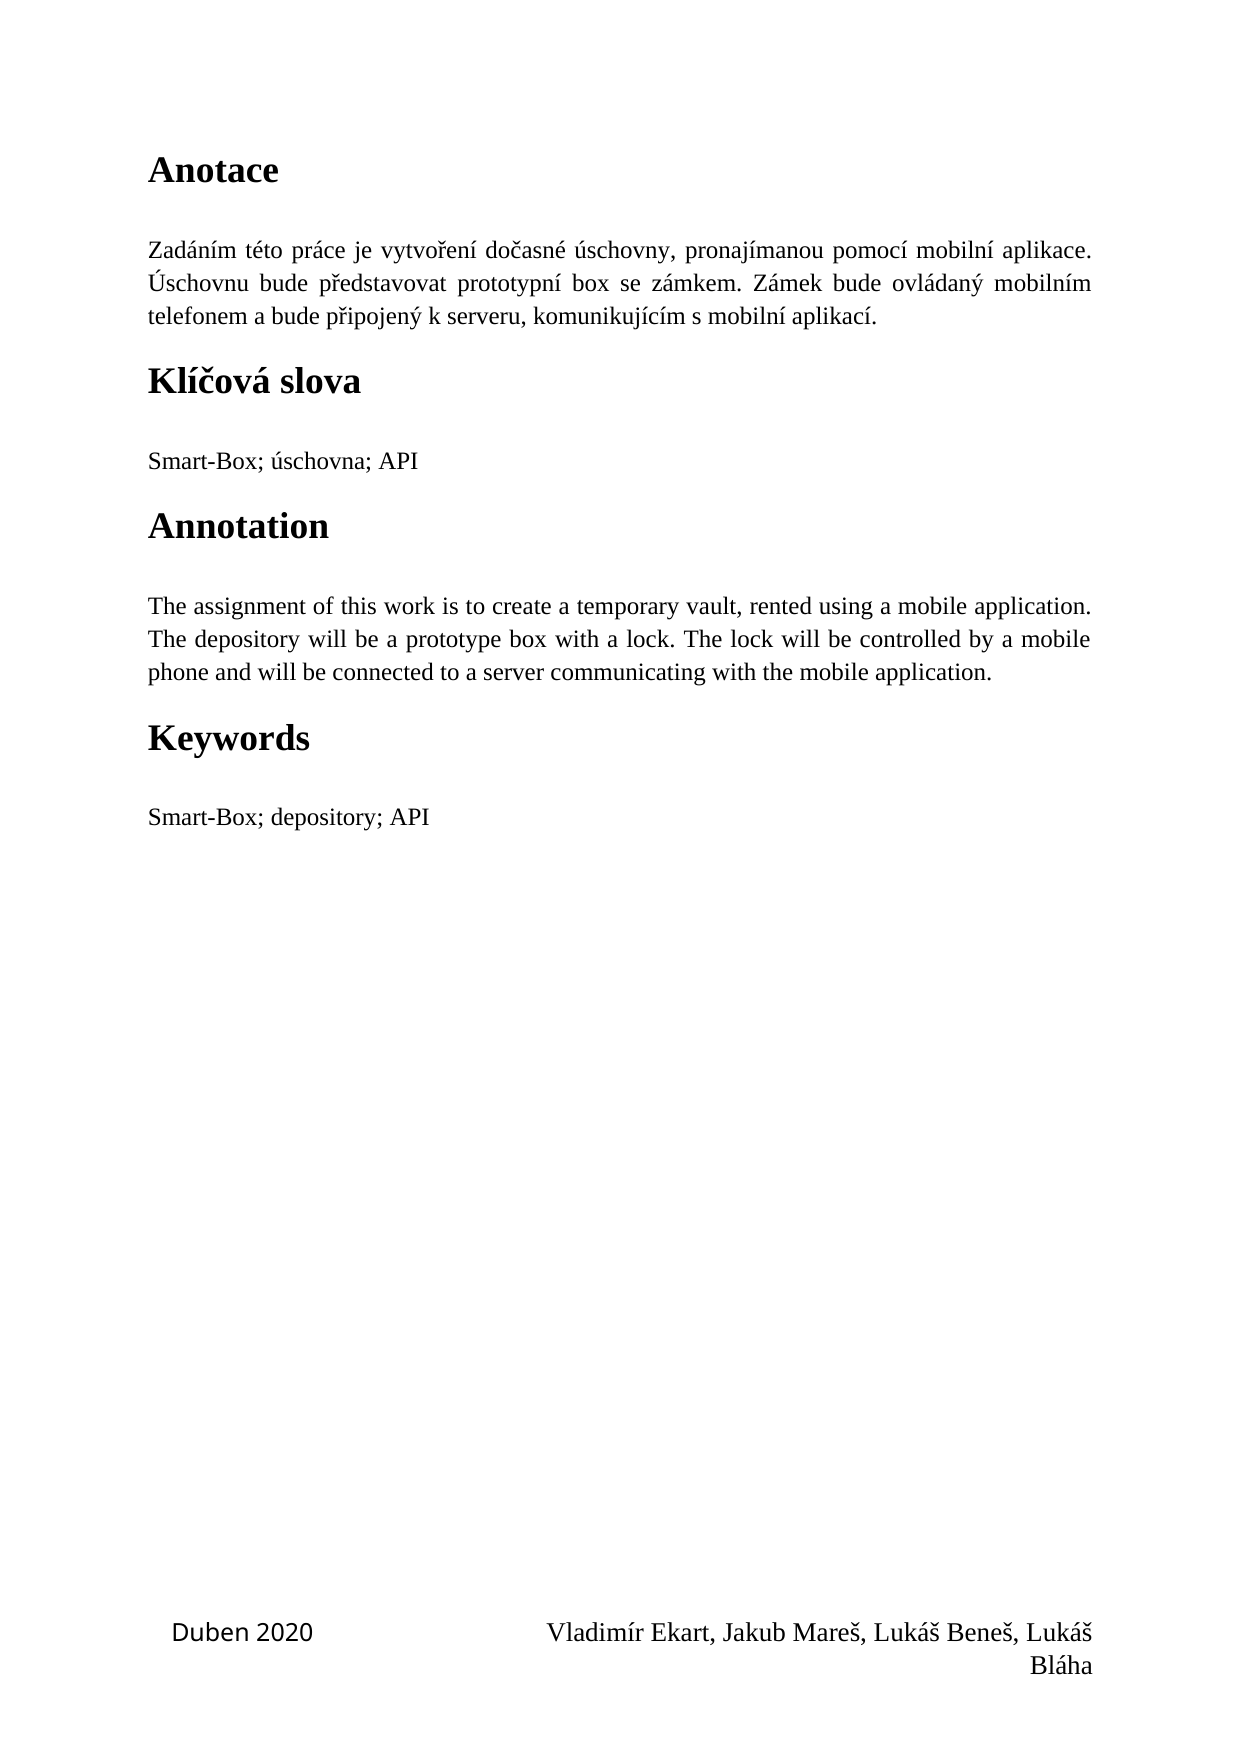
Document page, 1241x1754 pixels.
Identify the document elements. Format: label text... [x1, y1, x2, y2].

text Smart-Box; úschovna; API [148, 446, 1093, 474]
text Annotation [148, 504, 1093, 547]
text Smart-Box; depository; API [148, 802, 1093, 831]
text Keywords [148, 715, 1093, 758]
text Klíčová slova [148, 359, 1093, 402]
text The assignment of this work is to create a temporary vault, rented using a mobile application. The depository will be a prototype box with a lock. The lock will be controlled by a mobile phone and will be connected to a server communicating with the mobile application. [148, 591, 1093, 686]
text Anotace [148, 148, 1093, 191]
text Zadáním této práce je vytvoření dočasné úschovny, pronajímanou pomocí mobilní aplikace. Úschovnu bude představovat prototypní box se zámkem. Zámek bude ovládaný mobilním telefonem a bude připojený k serveru, komunikujícím s mobilní aplikací. [148, 235, 1093, 329]
